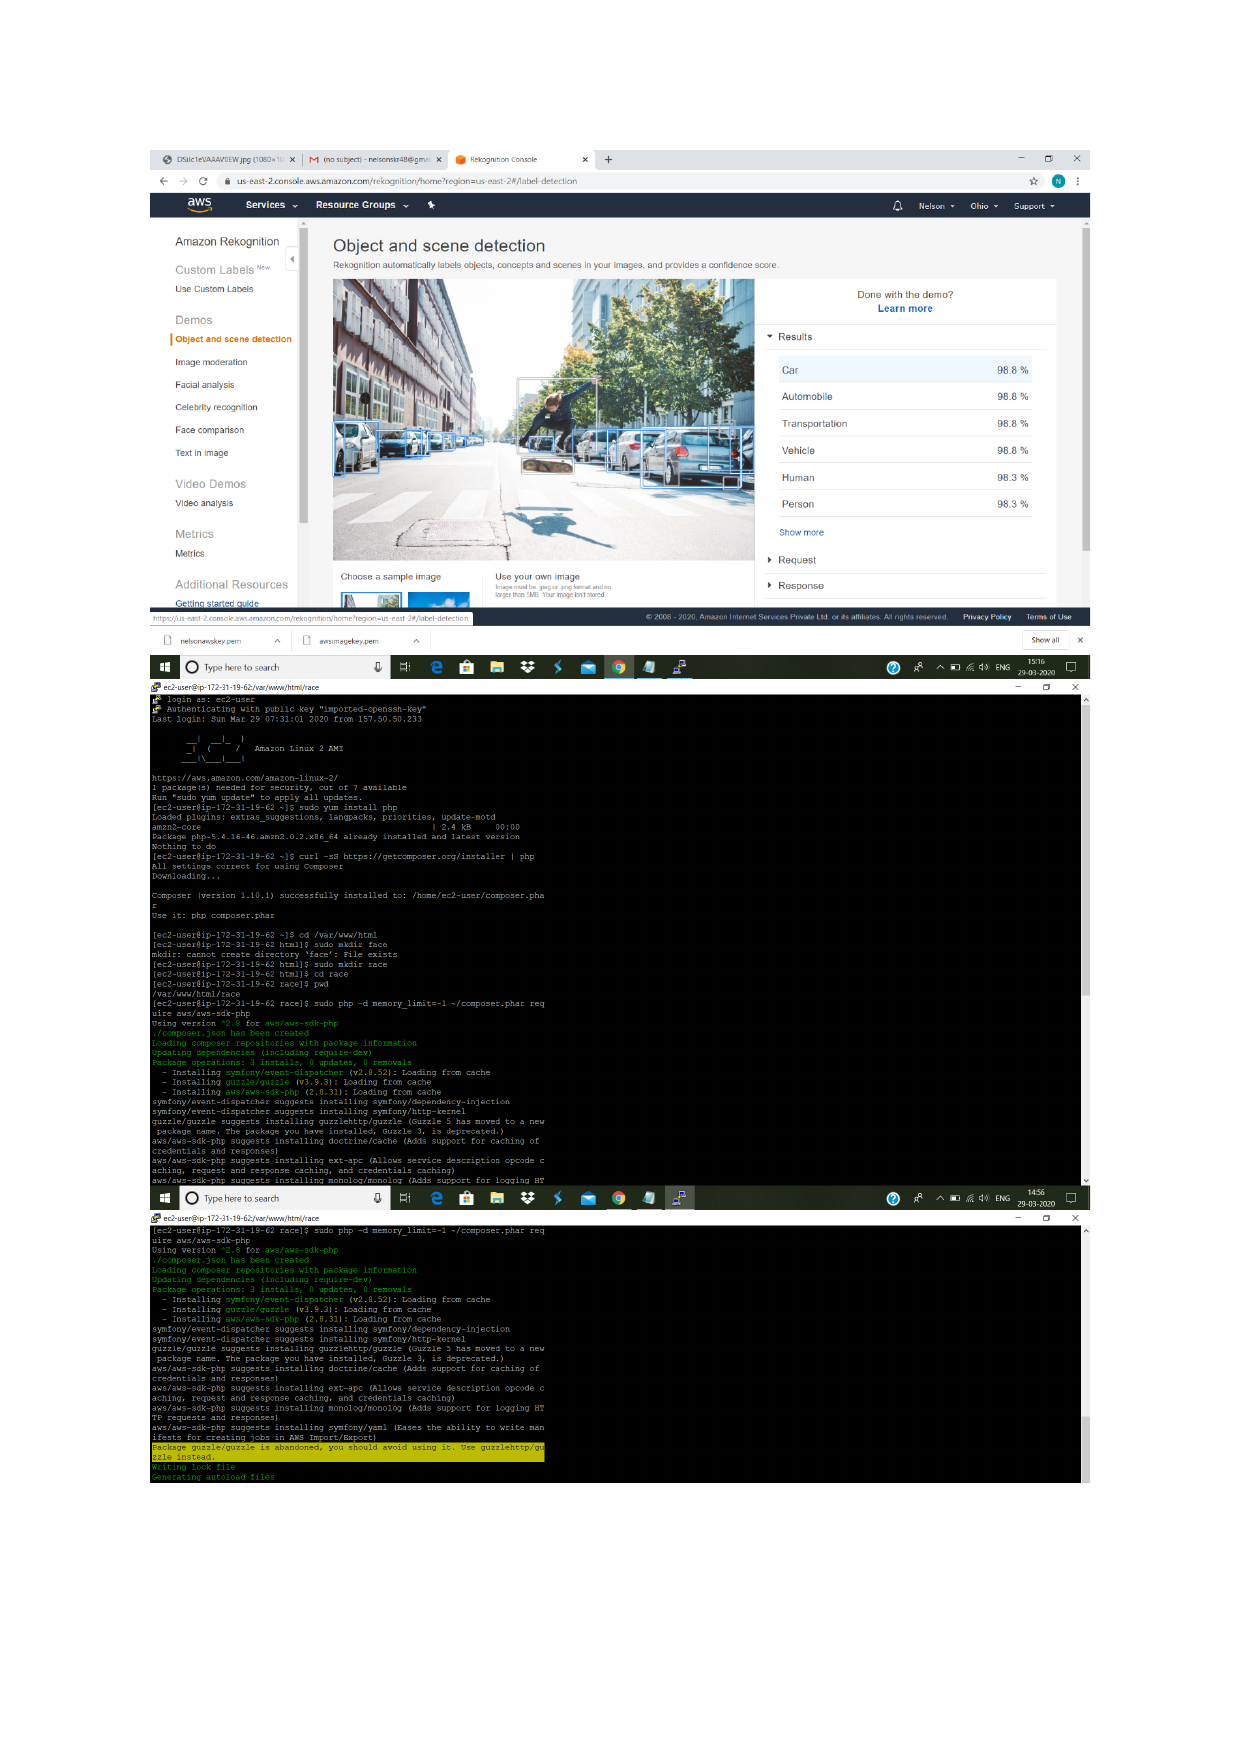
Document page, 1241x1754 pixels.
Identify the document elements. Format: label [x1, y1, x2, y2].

picture [150, 681, 1091, 1210]
picture [150, 1212, 1091, 1483]
picture [150, 150, 1091, 679]
